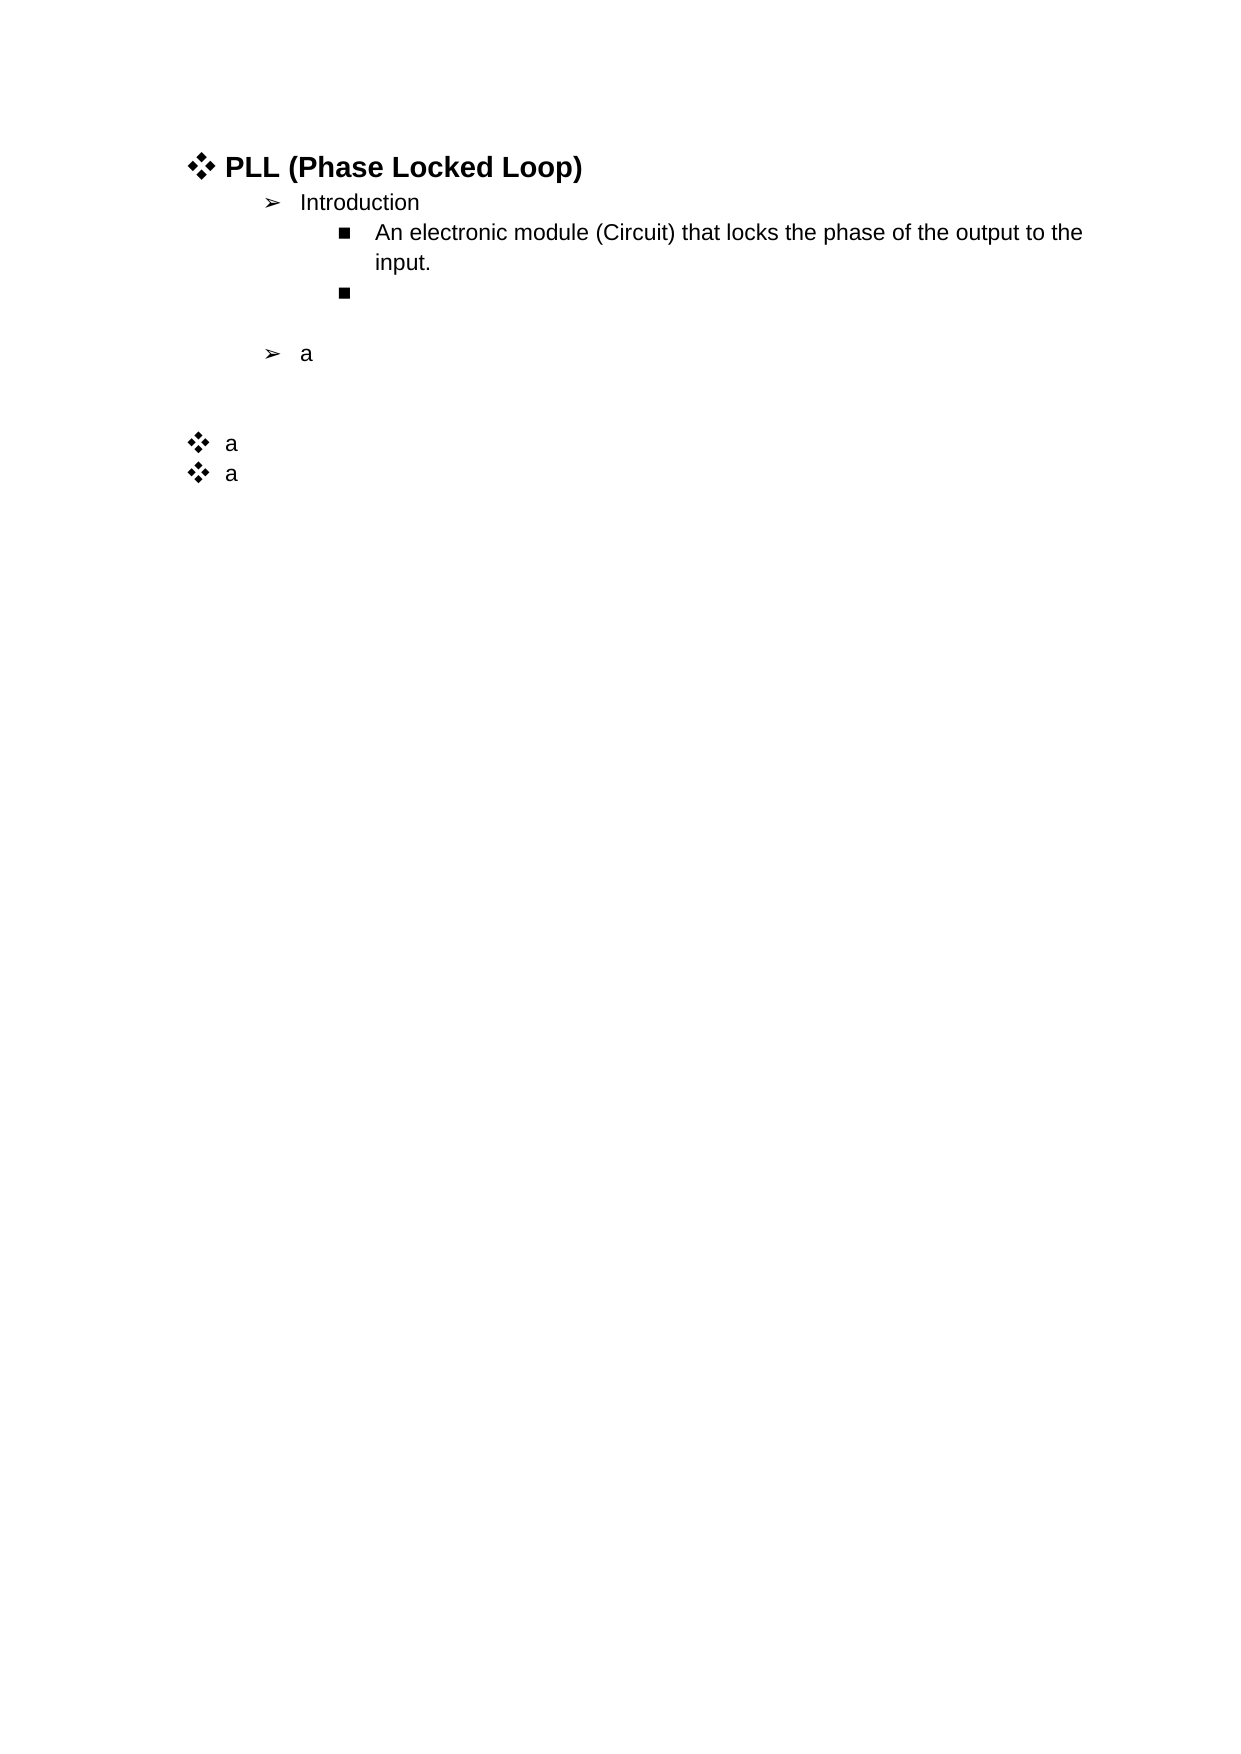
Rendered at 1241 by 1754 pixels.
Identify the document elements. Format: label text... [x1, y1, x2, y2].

list a [187, 460, 1090, 487]
list a [262, 339, 1090, 366]
subtitle PLL (Phase Locked Loop) [187, 150, 1090, 183]
list An electronic module (Circuit) that locks the phase of the output to the input. [337, 219, 1090, 275]
list a [187, 430, 1090, 457]
list Introduction [262, 188, 1090, 215]
